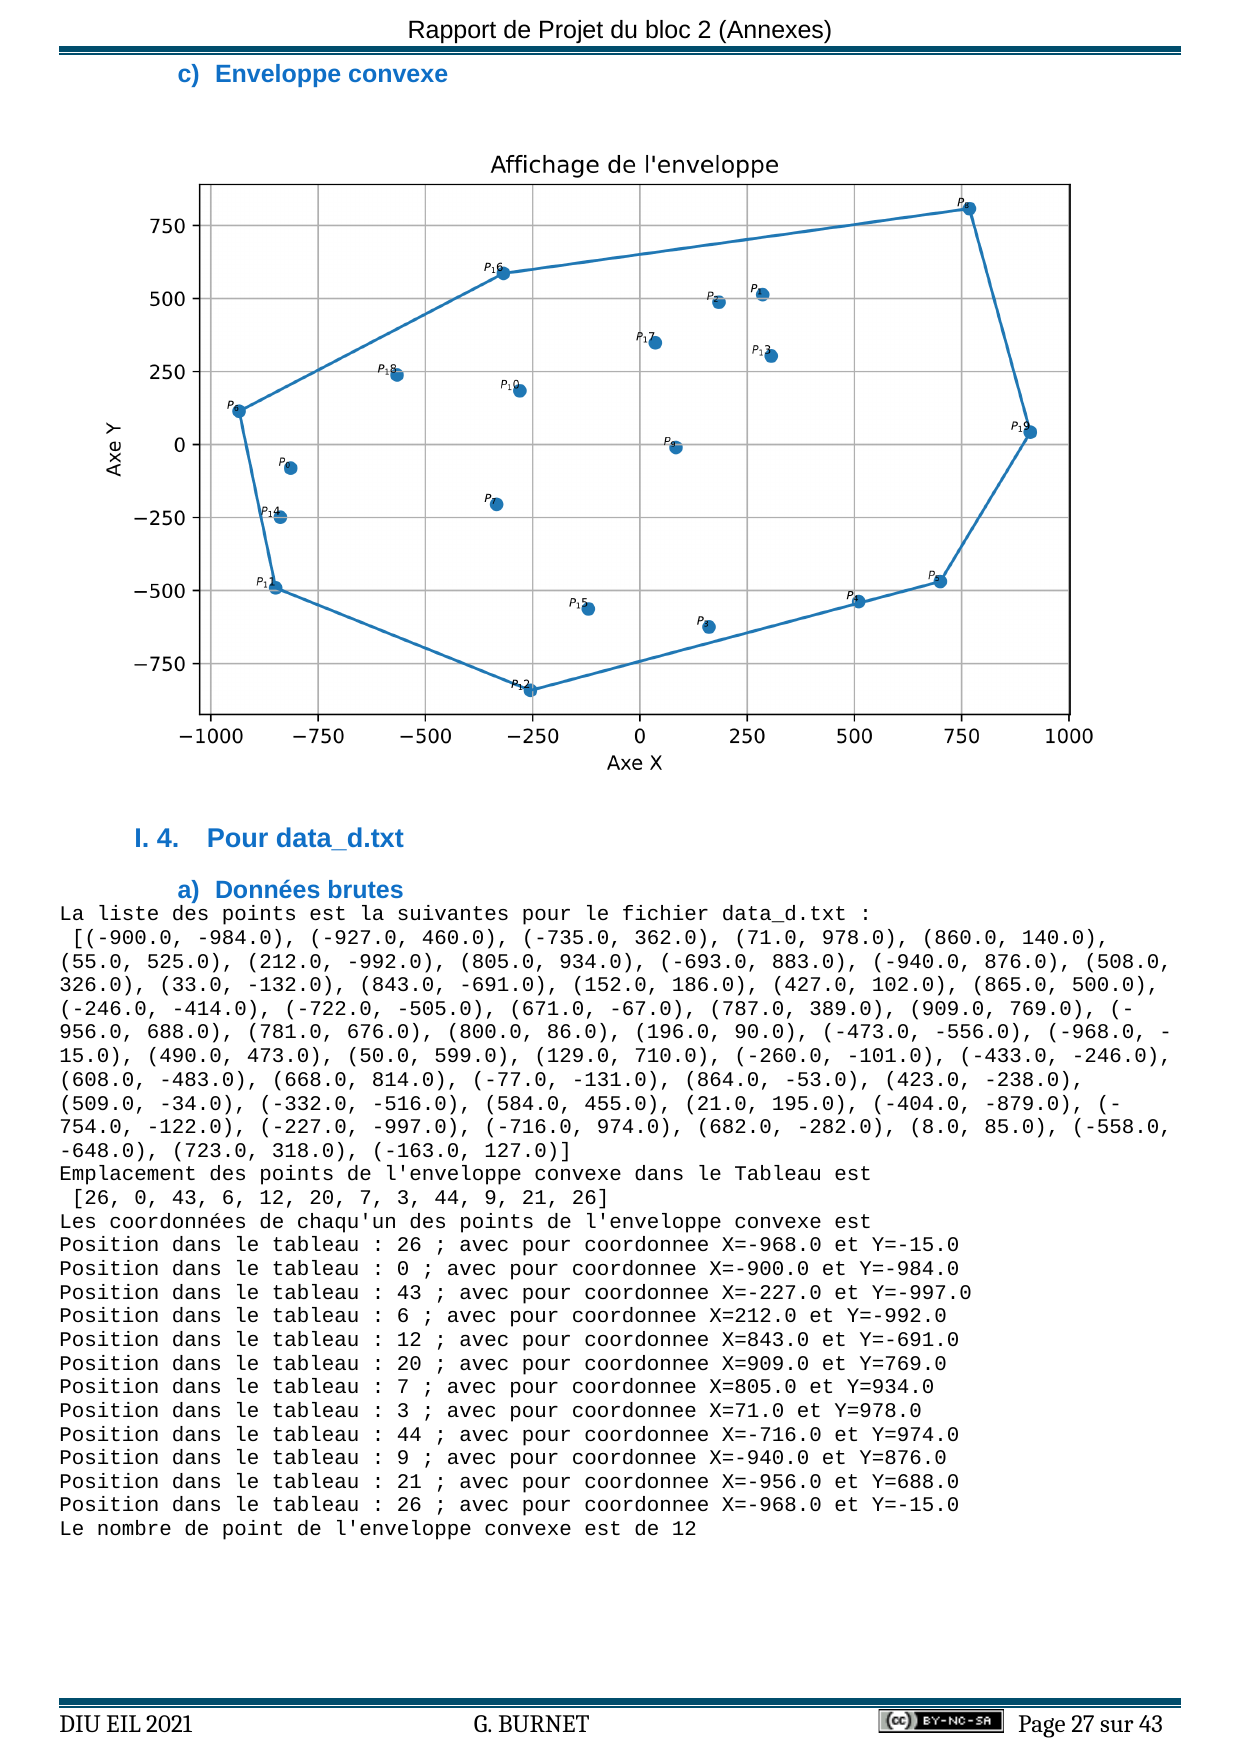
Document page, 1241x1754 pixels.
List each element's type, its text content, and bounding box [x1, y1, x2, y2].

text [(-900.0, -984.0), (-927.0, 460.0), (-735.0, 362.0), (71.0, 978.0), (860.0, 140.0), (55.0, 525.0), (212.0, -992.0), (805.0, 934.0), (-693.0, 883.0), (-940.0, 876.0), (508.0, 326.0), (33.0, -132.0), (843.0, -691.0), (152.0, 186.0), (427.0, 102.0), (865.0, 500.0), (-246.0, -414.0), (-722.0, -505.0), (671.0, -67.0), (787.0, 389.0), (909.0, 769.0), (-956.0, 688.0), (781.0, 676.0), (800.0, 86.0), (196.0, 90.0), (-473.0, -556.0), (-968.0, -15.0), (490.0, 473.0), (50.0, 599.0), (129.0, 710.0), (-260.0, -101.0), (-433.0, -246.0), (608.0, -483.0), (668.0, 814.0), (-77.0, -131.0), (864.0, -53.0), (423.0, -238.0), (509.0, -34.0), (-332.0, -516.0), (584.0, 455.0), (21.0, 195.0), (-404.0, -879.0), (-754.0, -122.0), (-227.0, -997.0), (-716.0, 974.0), (682.0, -282.0), (8.0, 85.0), (-558.0, -648.0), (723.0, 318.0), (-163.0, 127.0)] [59, 927, 1181, 1163]
text Position dans le tableau : 3 ; avec pour coordonnee X=71.0 et Y=978.0 [59, 1400, 1181, 1423]
text Position dans le tableau : 26 ; avec pour coordonnee X=-968.0 et Y=-15.0 [59, 1494, 1181, 1518]
text Position dans le tableau : 43 ; avec pour coordonnee X=-227.0 et Y=-997.0 [59, 1282, 1181, 1305]
text Position dans le tableau : 20 ; avec pour coordonnee X=909.0 et Y=769.0 [59, 1353, 1181, 1376]
text Position dans le tableau : 0 ; avec pour coordonnee X=-900.0 et Y=-984.0 [59, 1258, 1181, 1282]
picture [59, 100, 1182, 802]
subtitle Pour data_d.txt [134, 822, 1181, 854]
subtitle Enveloppe convexe [177, 59, 1181, 88]
text Position dans le tableau : 44 ; avec pour coordonnee X=-716.0 et Y=974.0 [59, 1423, 1181, 1447]
subtitle Données brutes [177, 874, 1181, 903]
text Position dans le tableau : 7 ; avec pour coordonnee X=805.0 et Y=934.0 [59, 1376, 1181, 1400]
text [26, 0, 43, 6, 12, 20, 7, 3, 44, 9, 21, 26] [59, 1187, 1181, 1211]
text Le nombre de point de l'enveloppe convexe est de 12 [59, 1518, 1181, 1542]
text Position dans le tableau : 26 ; avec pour coordonnee X=-968.0 et Y=-15.0 [59, 1234, 1181, 1258]
text Position dans le tableau : 6 ; avec pour coordonnee X=212.0 et Y=-992.0 [59, 1305, 1181, 1329]
picture [878, 1709, 1004, 1733]
text Emplacement des points de l'enveloppe convexe dans le Tableau est [59, 1163, 1181, 1187]
text La liste des points est la suivantes pour le fichier data_d.txt : [59, 903, 1181, 927]
text Position dans le tableau : 21 ; avec pour coordonnee X=-956.0 et Y=688.0 [59, 1471, 1181, 1494]
text Les coordonnées de chaqu'un des points de l'enveloppe convexe est [59, 1211, 1181, 1234]
text Position dans le tableau : 12 ; avec pour coordonnee X=843.0 et Y=-691.0 [59, 1329, 1181, 1353]
text Position dans le tableau : 9 ; avec pour coordonnee X=-940.0 et Y=876.0 [59, 1447, 1181, 1471]
